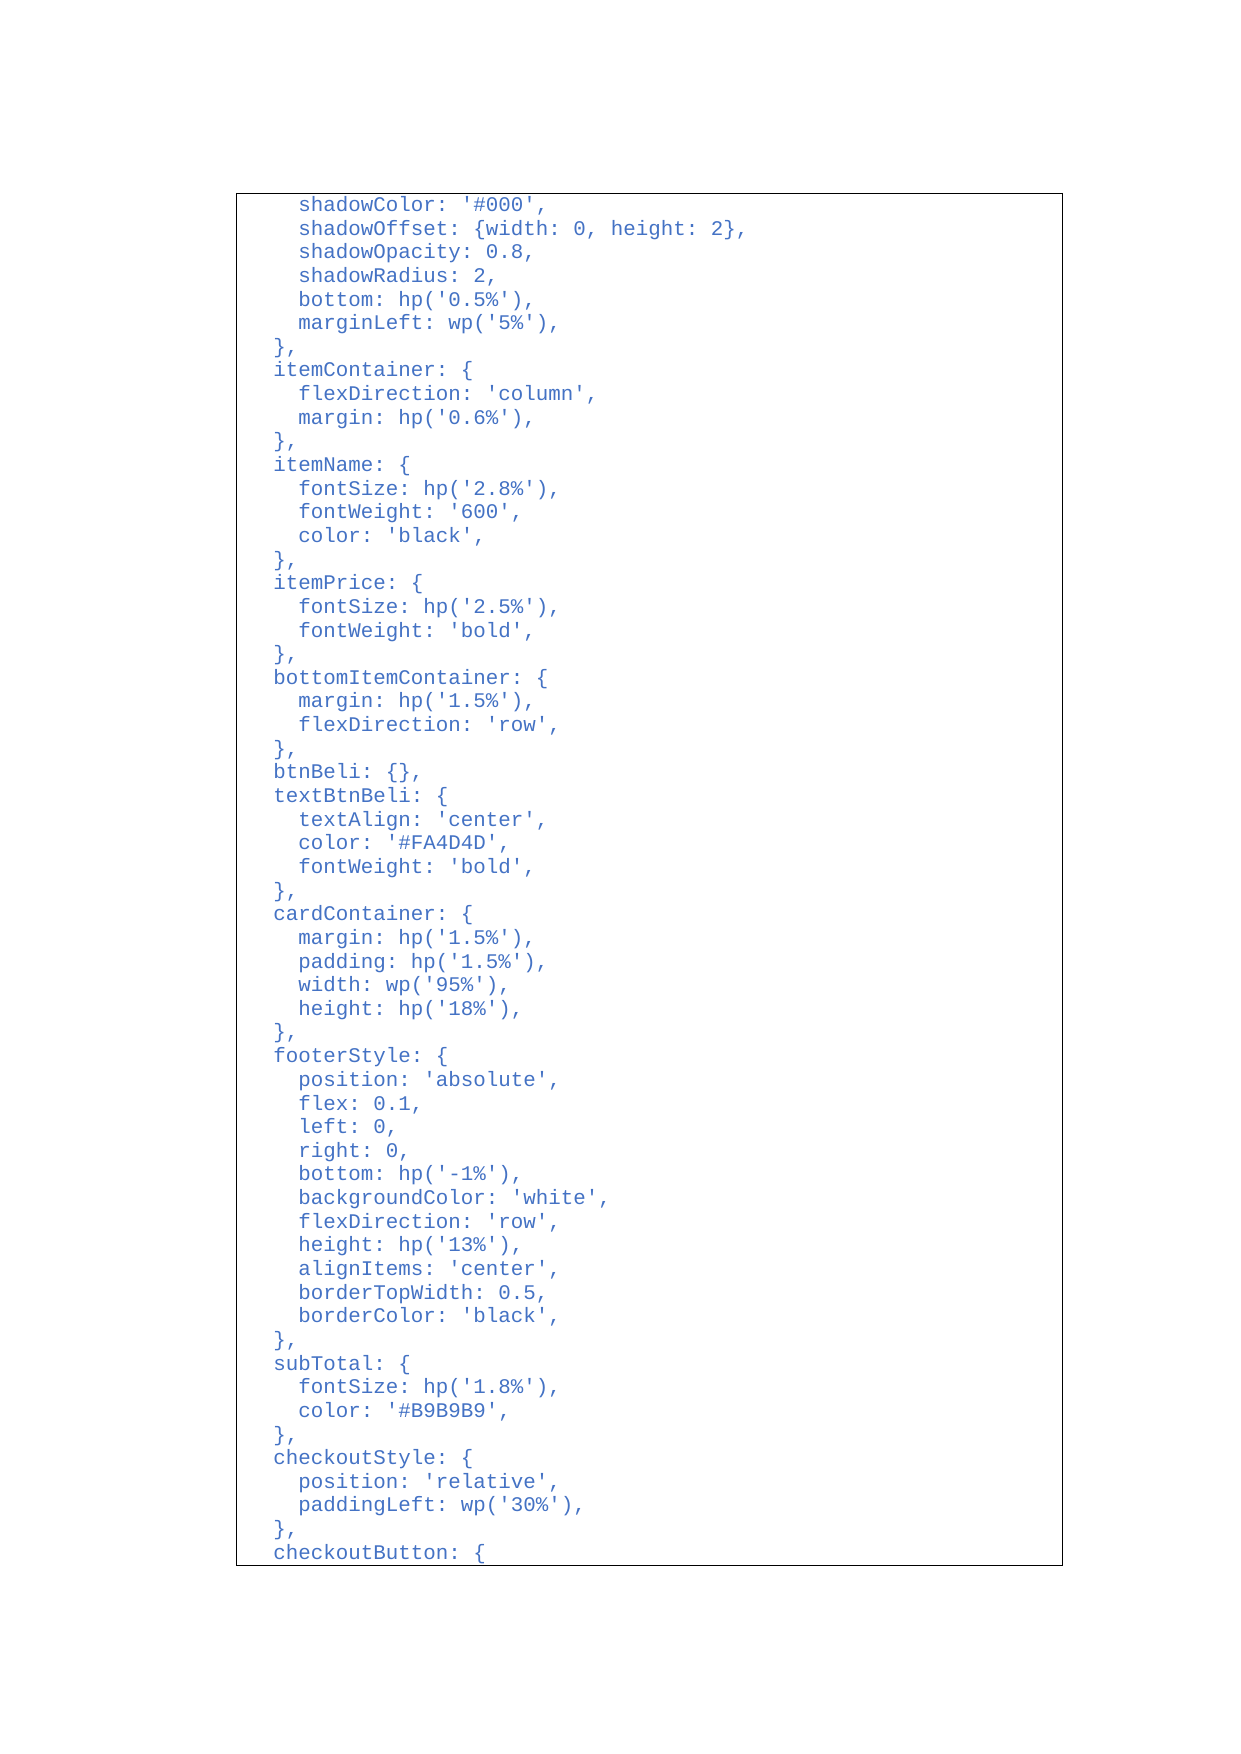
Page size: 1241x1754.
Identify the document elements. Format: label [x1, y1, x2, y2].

table_header [237, 194, 1062, 1565]
